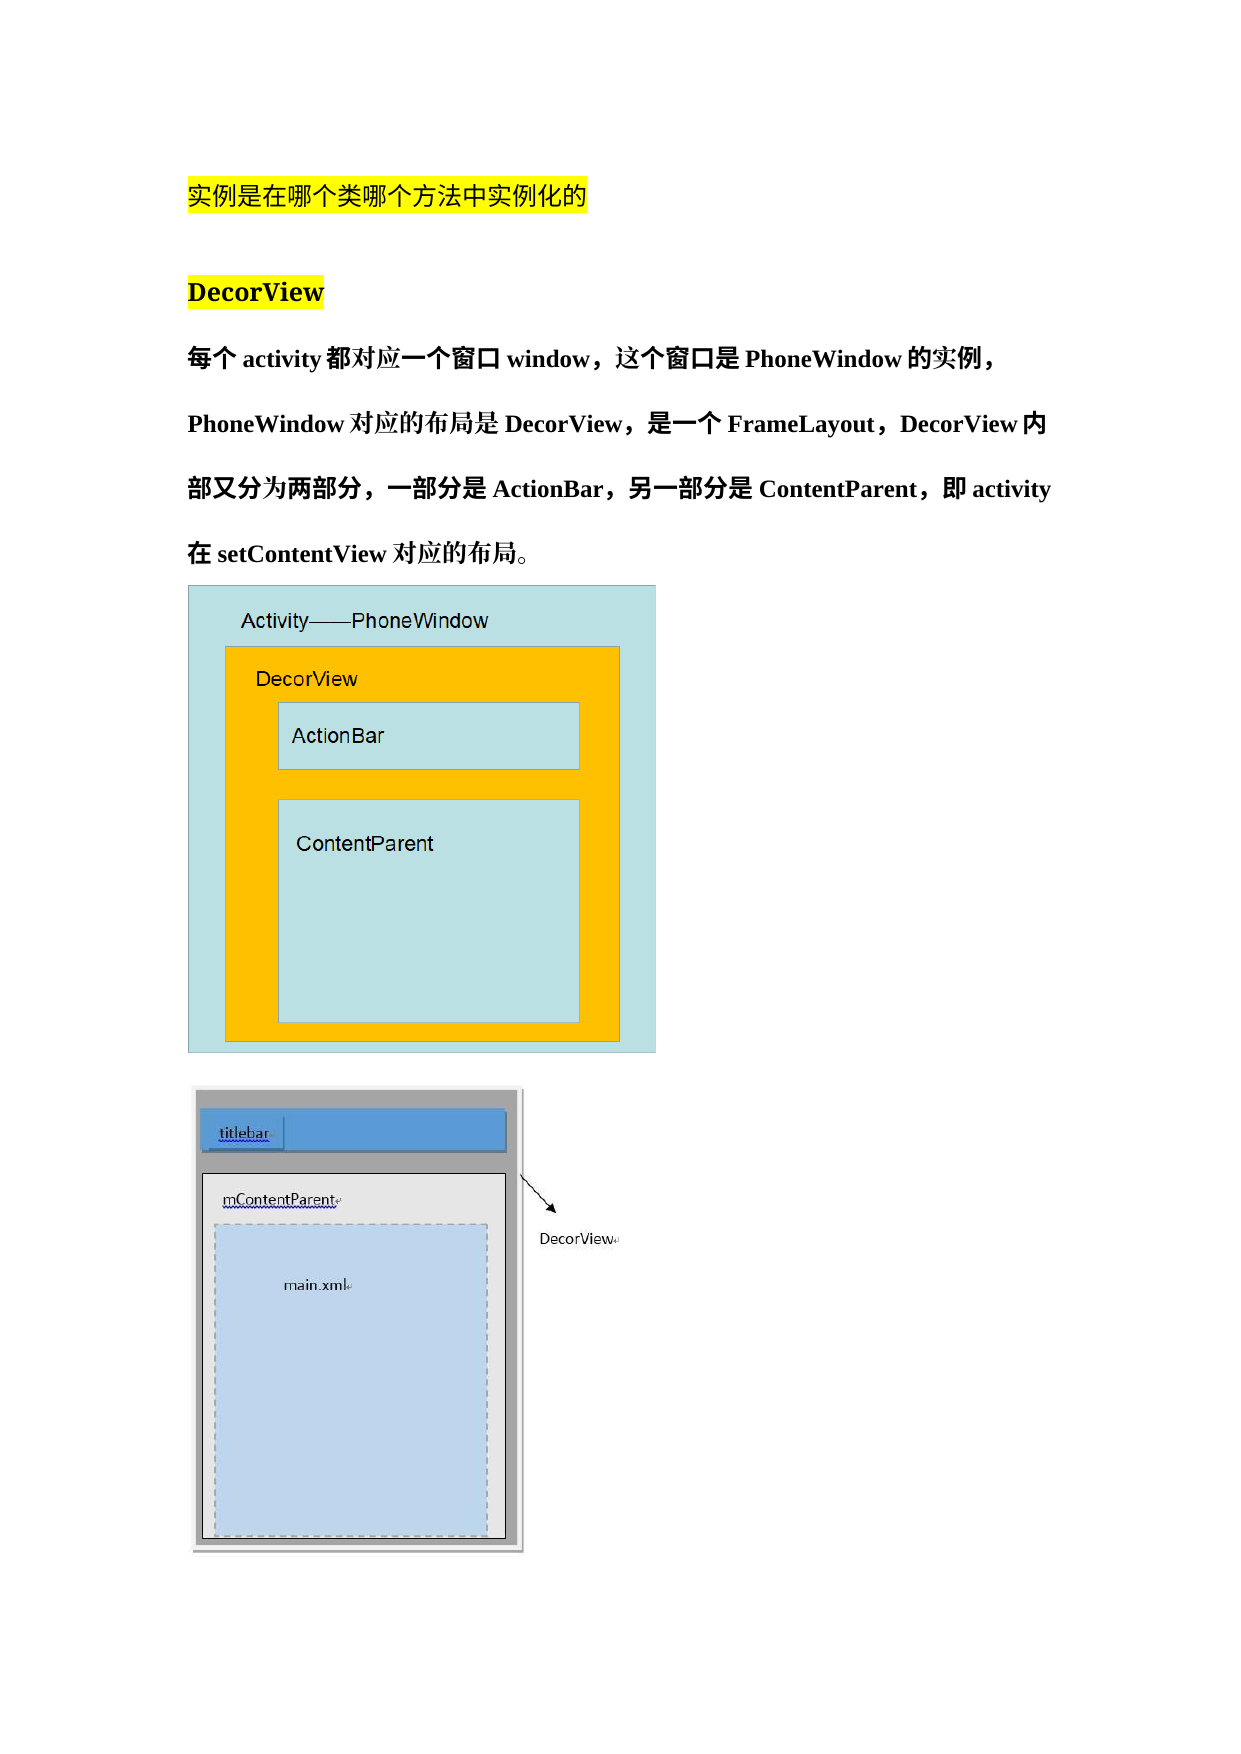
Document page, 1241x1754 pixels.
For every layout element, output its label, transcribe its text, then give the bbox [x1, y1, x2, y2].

text 实例是在哪个类哪个方法中实例化的 [187, 162, 1053, 227]
picture [187, 1072, 643, 1582]
text 每个activity都对应一个窗口window，这个窗口是PhoneWindow的实例，PhoneWindow对应的布局是DecorView，是一个FrameLayout，DecorView内部又分为两部分，一部分是ActionBar，另一部分是ContentParent，即activity在setContentView对应的布局。 [187, 324, 1053, 584]
text DecorView [187, 259, 1053, 324]
picture [187, 584, 656, 1053]
